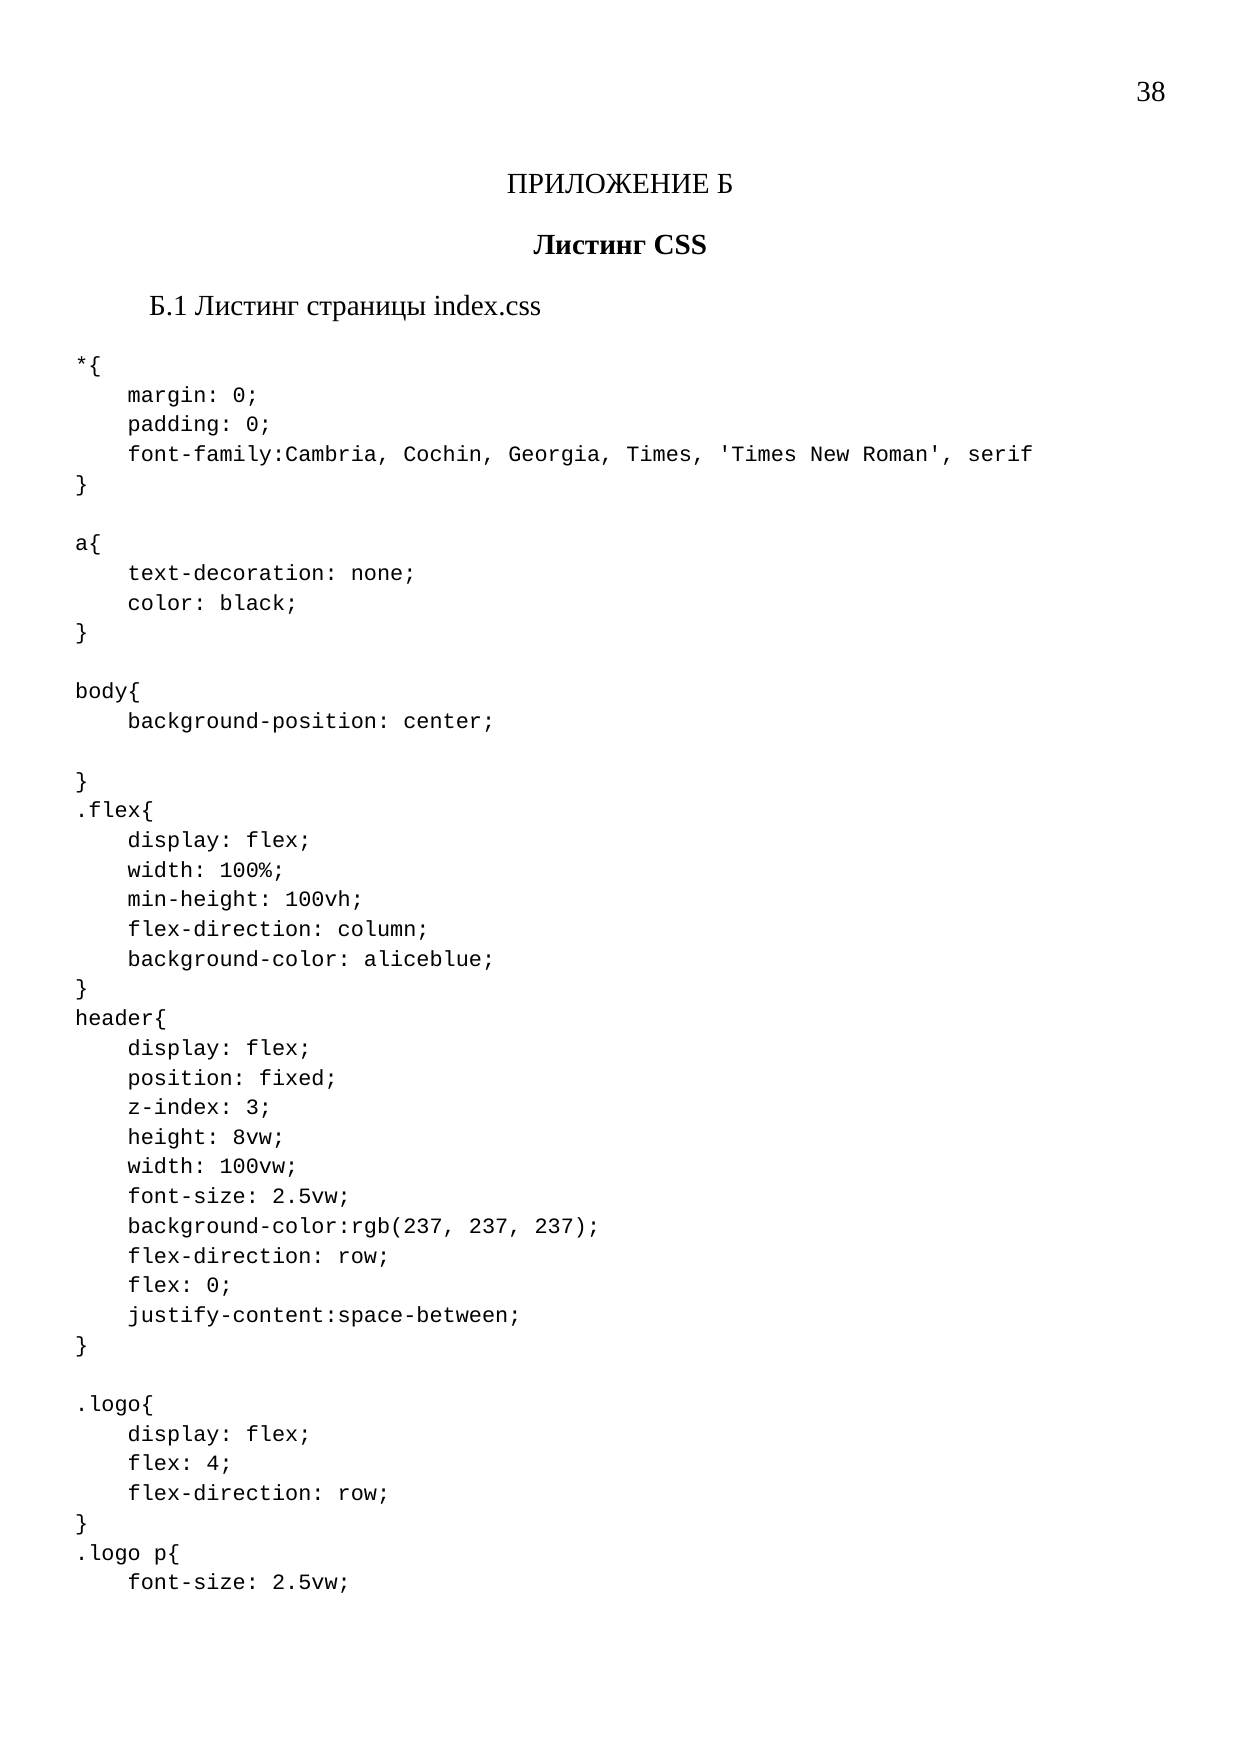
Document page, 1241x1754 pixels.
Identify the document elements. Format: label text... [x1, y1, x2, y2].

text } [75, 468, 1165, 498]
text padding: 0; [75, 409, 1165, 438]
text text-decoration: none; [75, 557, 1165, 587]
text a{ [75, 527, 1165, 557]
text flex: 4; [75, 1448, 1165, 1477]
text justify-content:space-between; [75, 1299, 1165, 1329]
text body{ [75, 676, 1165, 706]
text ПРИЛОЖЕНИЕ Б [75, 166, 1165, 199]
text } [75, 973, 1165, 1002]
text } [75, 765, 1165, 794]
text min-height: 100vh; [75, 884, 1165, 913]
text background-color: aliceblue; [75, 943, 1165, 973]
text flex-direction: row; [75, 1240, 1165, 1269]
text .logo p{ [75, 1537, 1165, 1566]
text font-family:Cambria, Cochin, Georgia, Times, 'Times New Roman', serif [75, 438, 1165, 468]
text } [75, 1329, 1165, 1359]
text .logo{ [75, 1388, 1165, 1418]
text background-color:rgb(237, 237, 237); [75, 1210, 1165, 1240]
text } [75, 1507, 1165, 1537]
text Б.1 Листинг страницы index.css [75, 288, 1165, 322]
text display: flex; [75, 1032, 1165, 1062]
text } [75, 616, 1165, 646]
text display: flex; [75, 824, 1165, 854]
text header{ [75, 1002, 1165, 1032]
text margin: 0; [75, 379, 1165, 409]
text font-size: 2.5vw; [75, 1566, 1165, 1596]
text flex: 0; [75, 1269, 1165, 1299]
text color: black; [75, 587, 1165, 616]
text width: 100vw; [75, 1151, 1165, 1181]
text height: 8vw; [75, 1121, 1165, 1151]
text flex-direction: row; [75, 1477, 1165, 1507]
text display: flex; [75, 1418, 1165, 1448]
text font-size: 2.5vw; [75, 1181, 1165, 1210]
text position: fixed; [75, 1062, 1165, 1091]
text Листинг CSS [75, 227, 1165, 261]
text .flex{ [75, 794, 1165, 824]
text width: 100%; [75, 854, 1165, 884]
text background-position: center; [75, 706, 1165, 735]
text z-index: 3; [75, 1091, 1165, 1121]
text *{ [75, 349, 1165, 379]
text flex-direction: column; [75, 913, 1165, 943]
